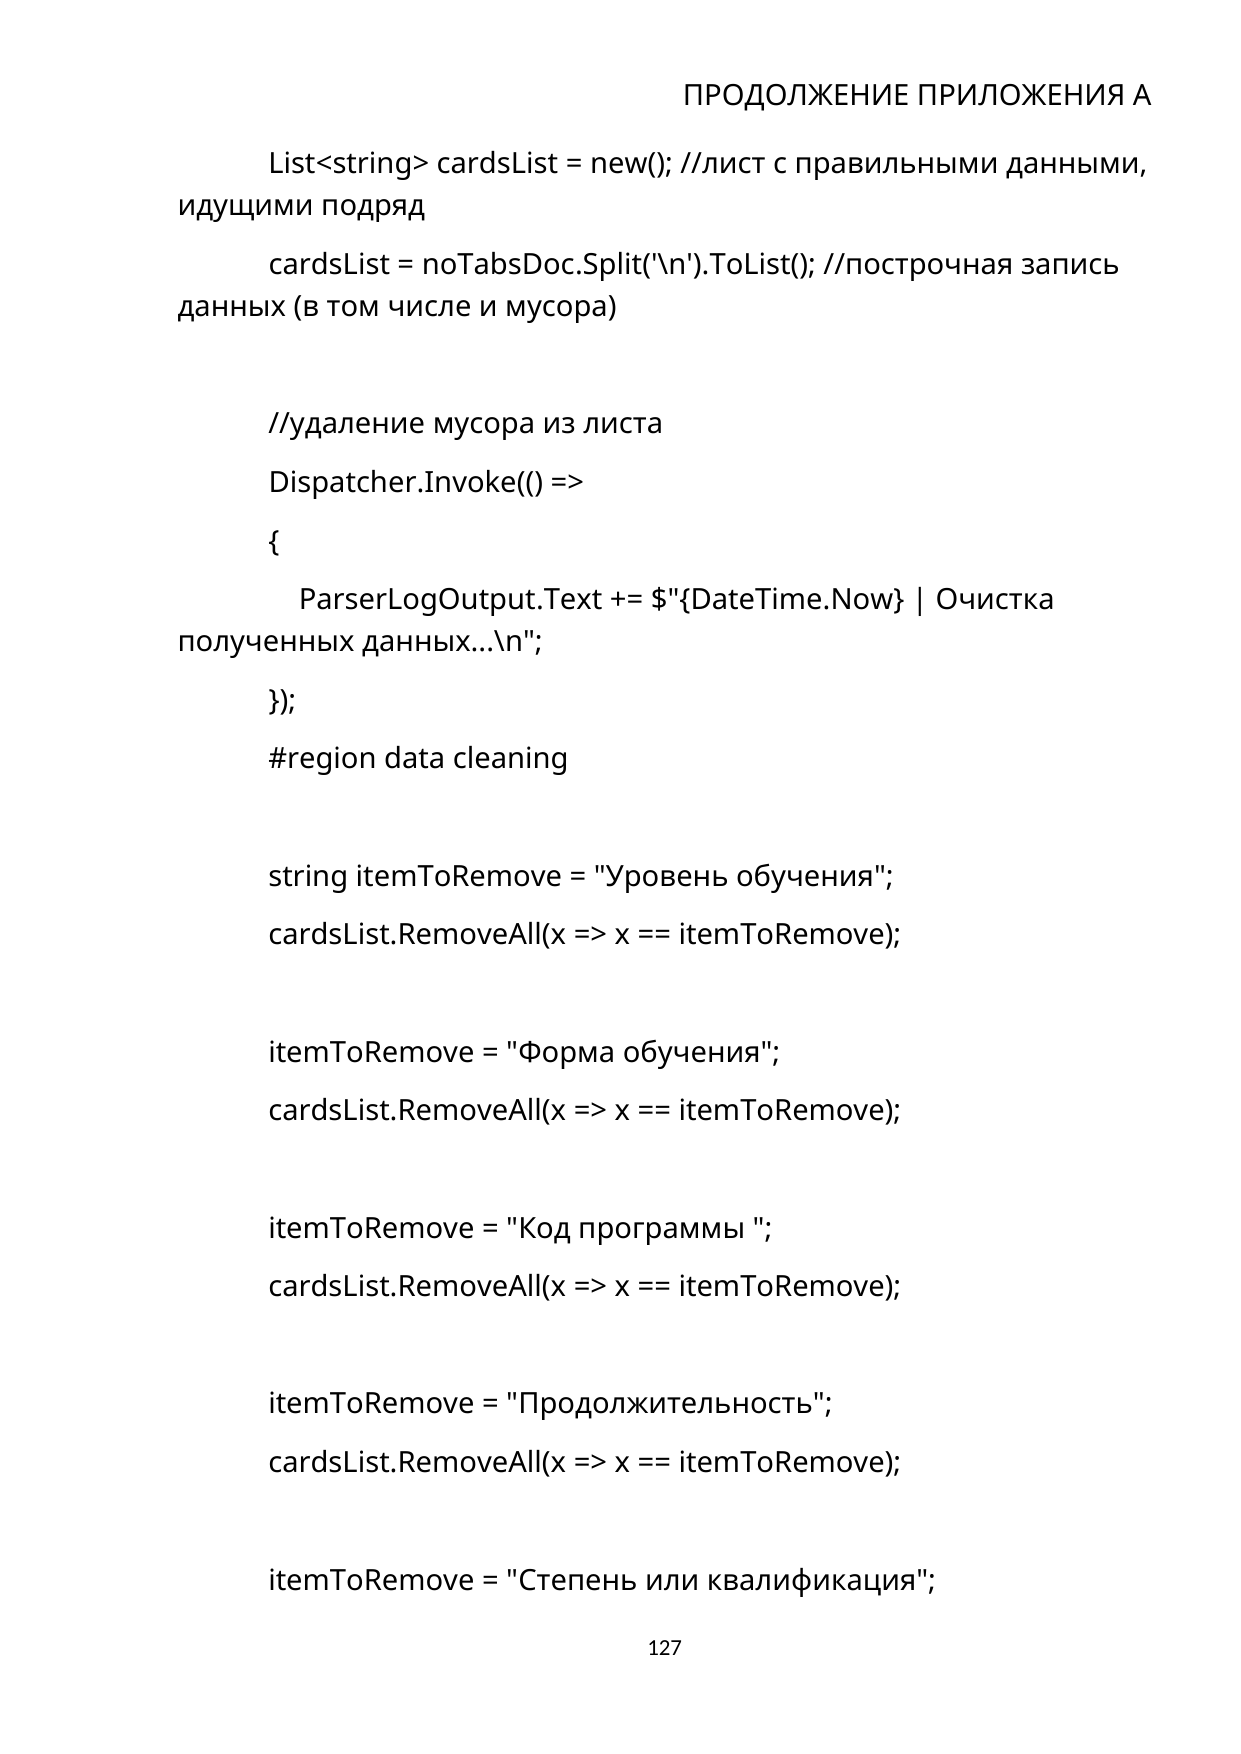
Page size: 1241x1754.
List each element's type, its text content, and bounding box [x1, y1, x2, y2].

text { [177, 520, 1152, 559]
text }); [177, 679, 1152, 719]
text cardsList = noTabsDoc.Split('\n').ToList(); //построчная запись данных (в том числе и мусора) [177, 243, 1152, 325]
text Dispatcher.Invoke(() => [177, 461, 1152, 501]
text itemToRemove = "Код программы "; [177, 1207, 1152, 1247]
text cardsList.RemoveAll(x => x == itemToRemove); [177, 914, 1152, 953]
text itemToRemove = "Форма обучения"; [177, 1031, 1152, 1071]
text ParserLogOutput.Text += $"{DateTime.Now} | Очистка полученных данных...\n"; [177, 578, 1152, 660]
text #region data cleaning [177, 738, 1152, 777]
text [177, 1266, 1152, 1305]
text cardsList.RemoveAll(x => x == itemToRemove); [177, 1089, 1152, 1129]
text List<string> cardsList = new(); //лист с правильными данными, идущими подряд [177, 143, 1152, 224]
text itemToRemove = "Продолжительность"; [177, 1383, 1152, 1422]
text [177, 1441, 1152, 1481]
text //удаление мусора из листа [177, 402, 1152, 442]
text itemToRemove = "Степень или квалификация"; [177, 1559, 1152, 1598]
text string itemToRemove = "Уровень обучения"; [177, 855, 1152, 895]
